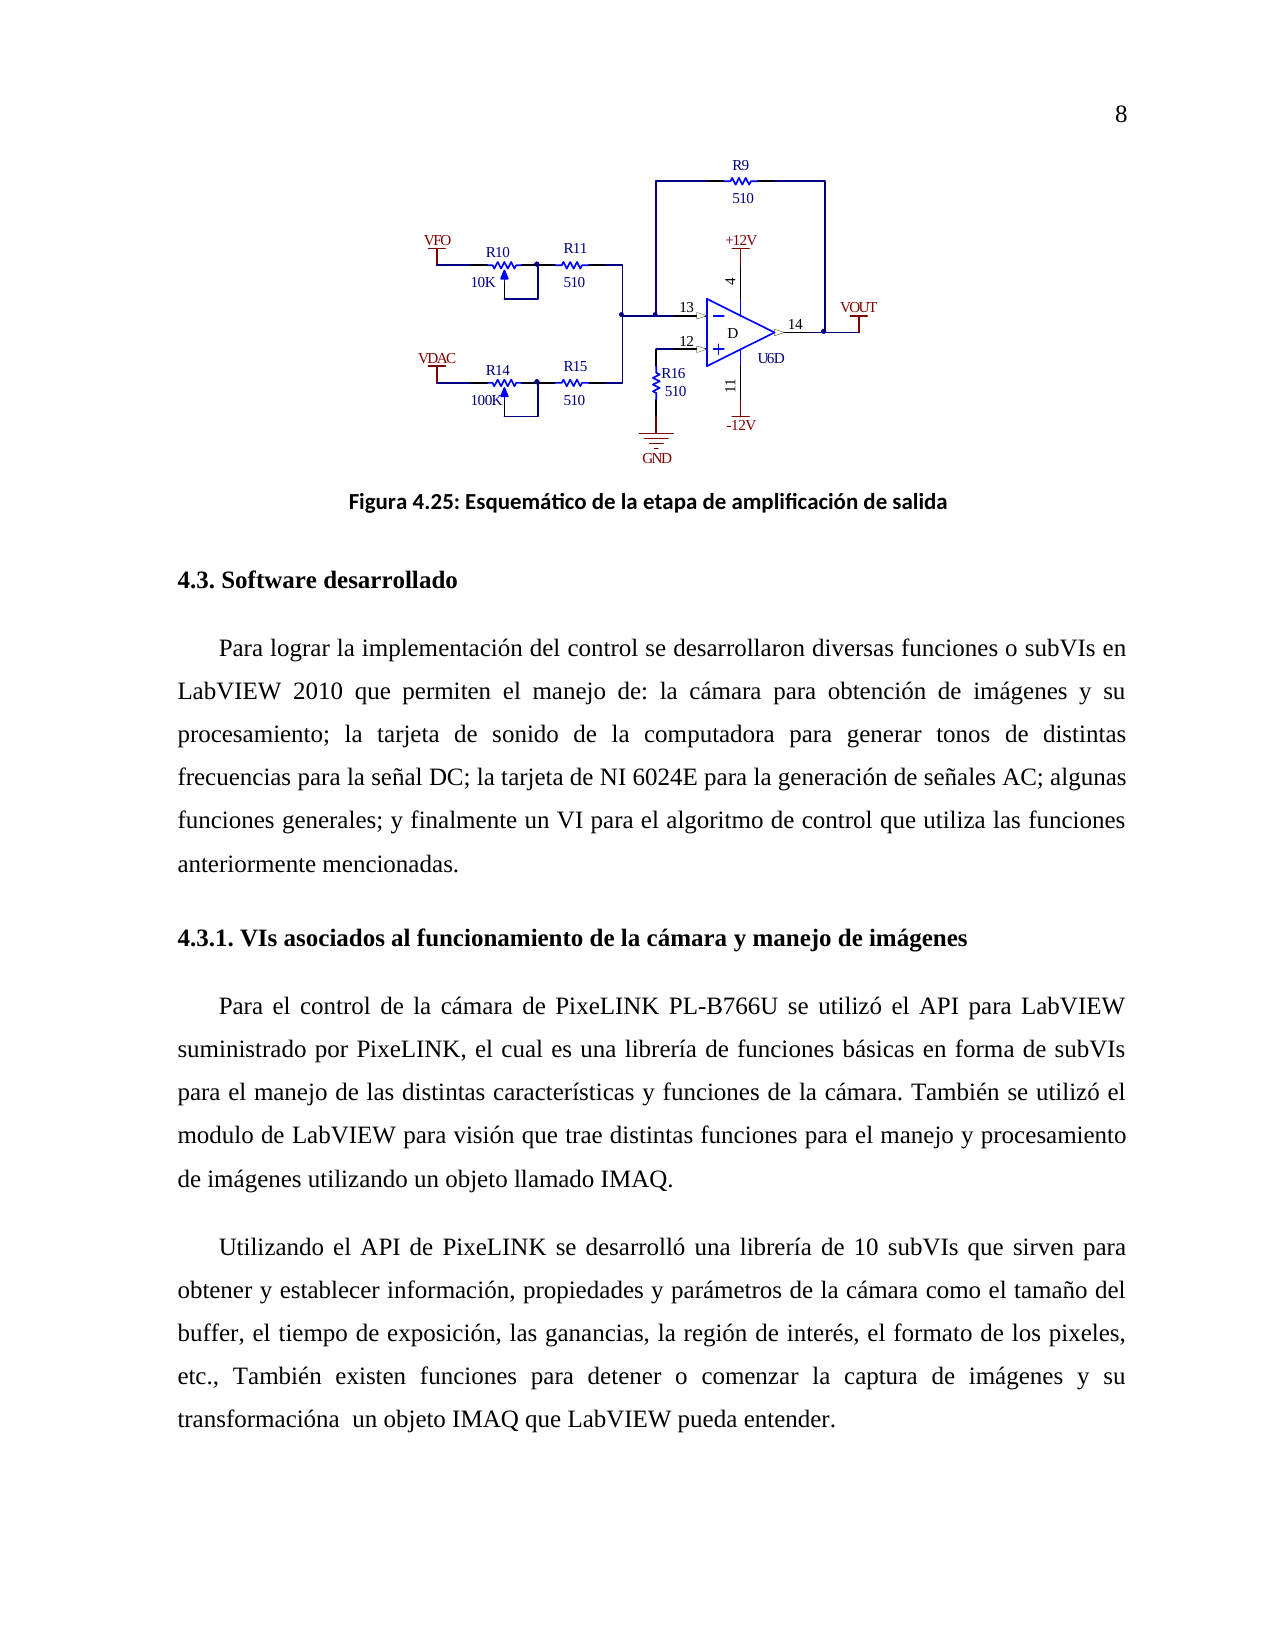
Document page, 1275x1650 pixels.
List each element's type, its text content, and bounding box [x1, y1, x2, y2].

subtitle VIs asociados al funcionamiento de la cámara y manejo de imágenes [177, 923, 1127, 952]
text Utilizando el API de PixeLINK se desarrolló una librería de 10 subVIs que sirven para obtener y establecer información, propiedades y parámetros de la cámara como el tamaño del buffer, el tiempo de exposición, las ganancias, la región de interés, el formato de los pixeles, etc., También existen funciones para detener o comenzar la captura de imágenes y su transformacióna un objeto IMAQ que LabVIEW pueda entender. [177, 1232, 1127, 1433]
text Para el control de la cámara de PixeLINK PL-B766U se utilizó el API para LabVIEW suministrado por PixeLINK, el cual es una librería de funciones básicas en forma de subVIs para el manejo de las distintas características y funciones de la cámara. También se utilizó el modulo de LabVIEW para visión que trae distintas funciones para el manejo y procesamiento de imágenes utilizando un objeto llamado IMAQ. [177, 991, 1127, 1192]
text Para lograr la implementación del control se desarrollaron diversas funciones o subVIs en LabVIEW 2010 que permiten el manejo de: la cámara para obtención de imágenes y su procesamiento; la tarjeta de sonido de la computadora para generar tonos de distintas frecuencias para la señal DC; la tarjeta de NI 6024E para la generación de señales AC; algunas funciones generales; y finalmente un VI para el algoritmo de control que utiliza las funciones anteriormente mencionadas. [177, 633, 1127, 877]
subtitle Software desarrollado [177, 565, 1127, 594]
